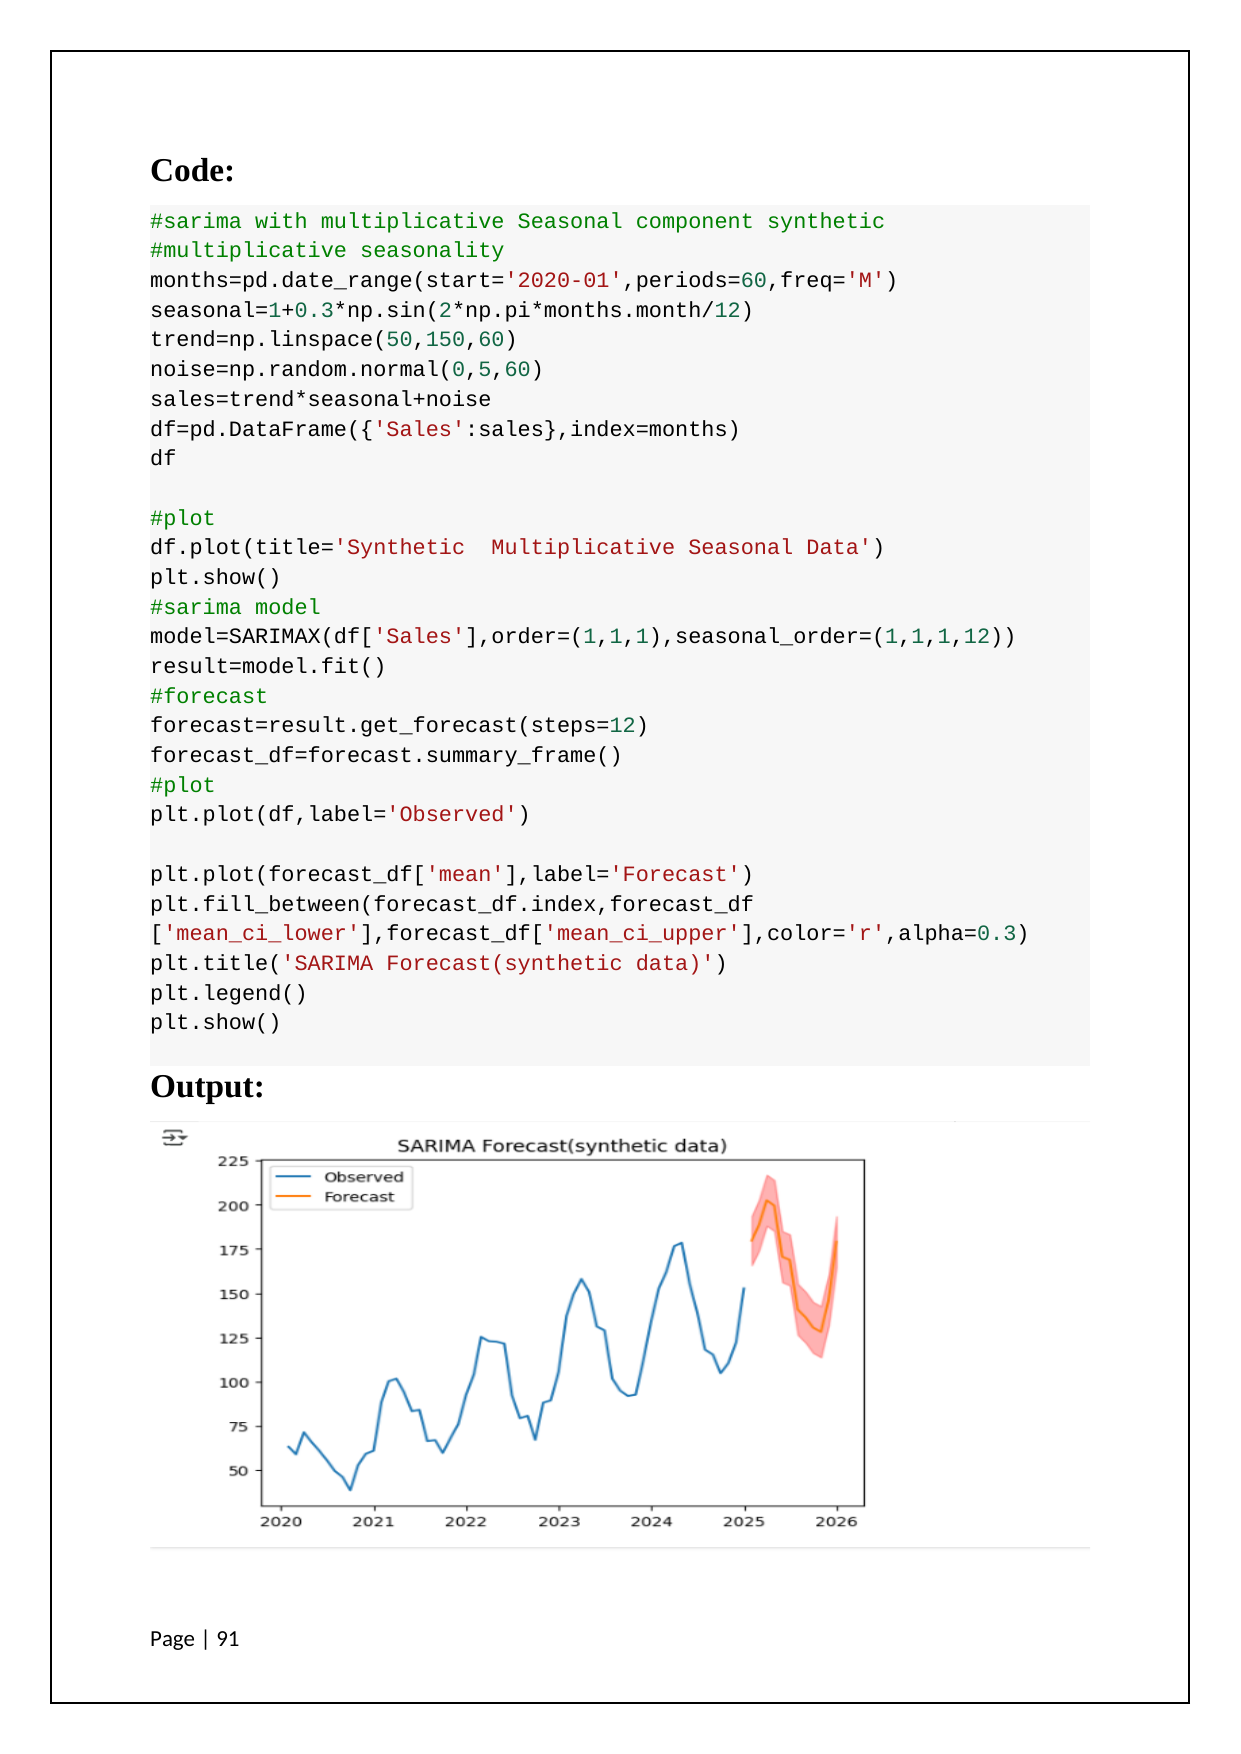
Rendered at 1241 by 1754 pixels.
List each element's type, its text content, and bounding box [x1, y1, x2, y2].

text plt.plot(df,label='Observed') [150, 799, 1090, 828]
text df=pd.DataFrame({'Sales':sales},index=months) [150, 413, 1090, 442]
text forecast_df=forecast.summary_frame() [150, 739, 1090, 769]
text sales=trend*seasonal+noise [150, 383, 1090, 413]
text result=model.fit() [150, 650, 1090, 680]
text Output: [150, 1066, 1090, 1104]
text plt.show() [150, 1007, 1090, 1036]
text plt.plot(forecast_df['mean'],label='Forecast') [150, 858, 1090, 888]
picture [150, 1121, 1091, 1571]
text plt.fill_between(forecast_df.index,forecast_df['mean_ci_lower'],forecast_df['mean_ci_upper'],color='r',alpha=0.3) [150, 888, 1090, 947]
text noise=np.random.normal(0,5,60) [150, 353, 1090, 383]
text Code: [150, 150, 1090, 188]
text trend=np.linspace(50,150,60) [150, 324, 1090, 353]
text #sarima model [150, 591, 1090, 621]
text #forecast [150, 680, 1090, 710]
text months=pd.date_range(start='2020-01',periods=60,freq='M') [150, 264, 1090, 294]
text #multiplicative seasonality [150, 235, 1090, 264]
text plt.title('SARIMA Forecast(synthetic data)') [150, 947, 1090, 977]
text plt.show() [150, 561, 1090, 591]
text df [150, 442, 1090, 472]
text plt.legend() [150, 977, 1090, 1007]
text seasonal=1+0.3*np.sin(2*np.pi*months.month/12) [150, 294, 1090, 324]
text forecast=result.get_forecast(steps=12) [150, 710, 1090, 739]
text #plot [150, 502, 1090, 532]
text df.plot(title='Synthetic Multiplicative Seasonal Data') [150, 532, 1090, 561]
text model=SARIMAX(df['Sales'],order=(1,1,1),seasonal_order=(1,1,1,12)) [150, 621, 1090, 650]
text #sarima with multiplicative Seasonal component synthetic [150, 205, 1090, 235]
text #plot [150, 769, 1090, 799]
